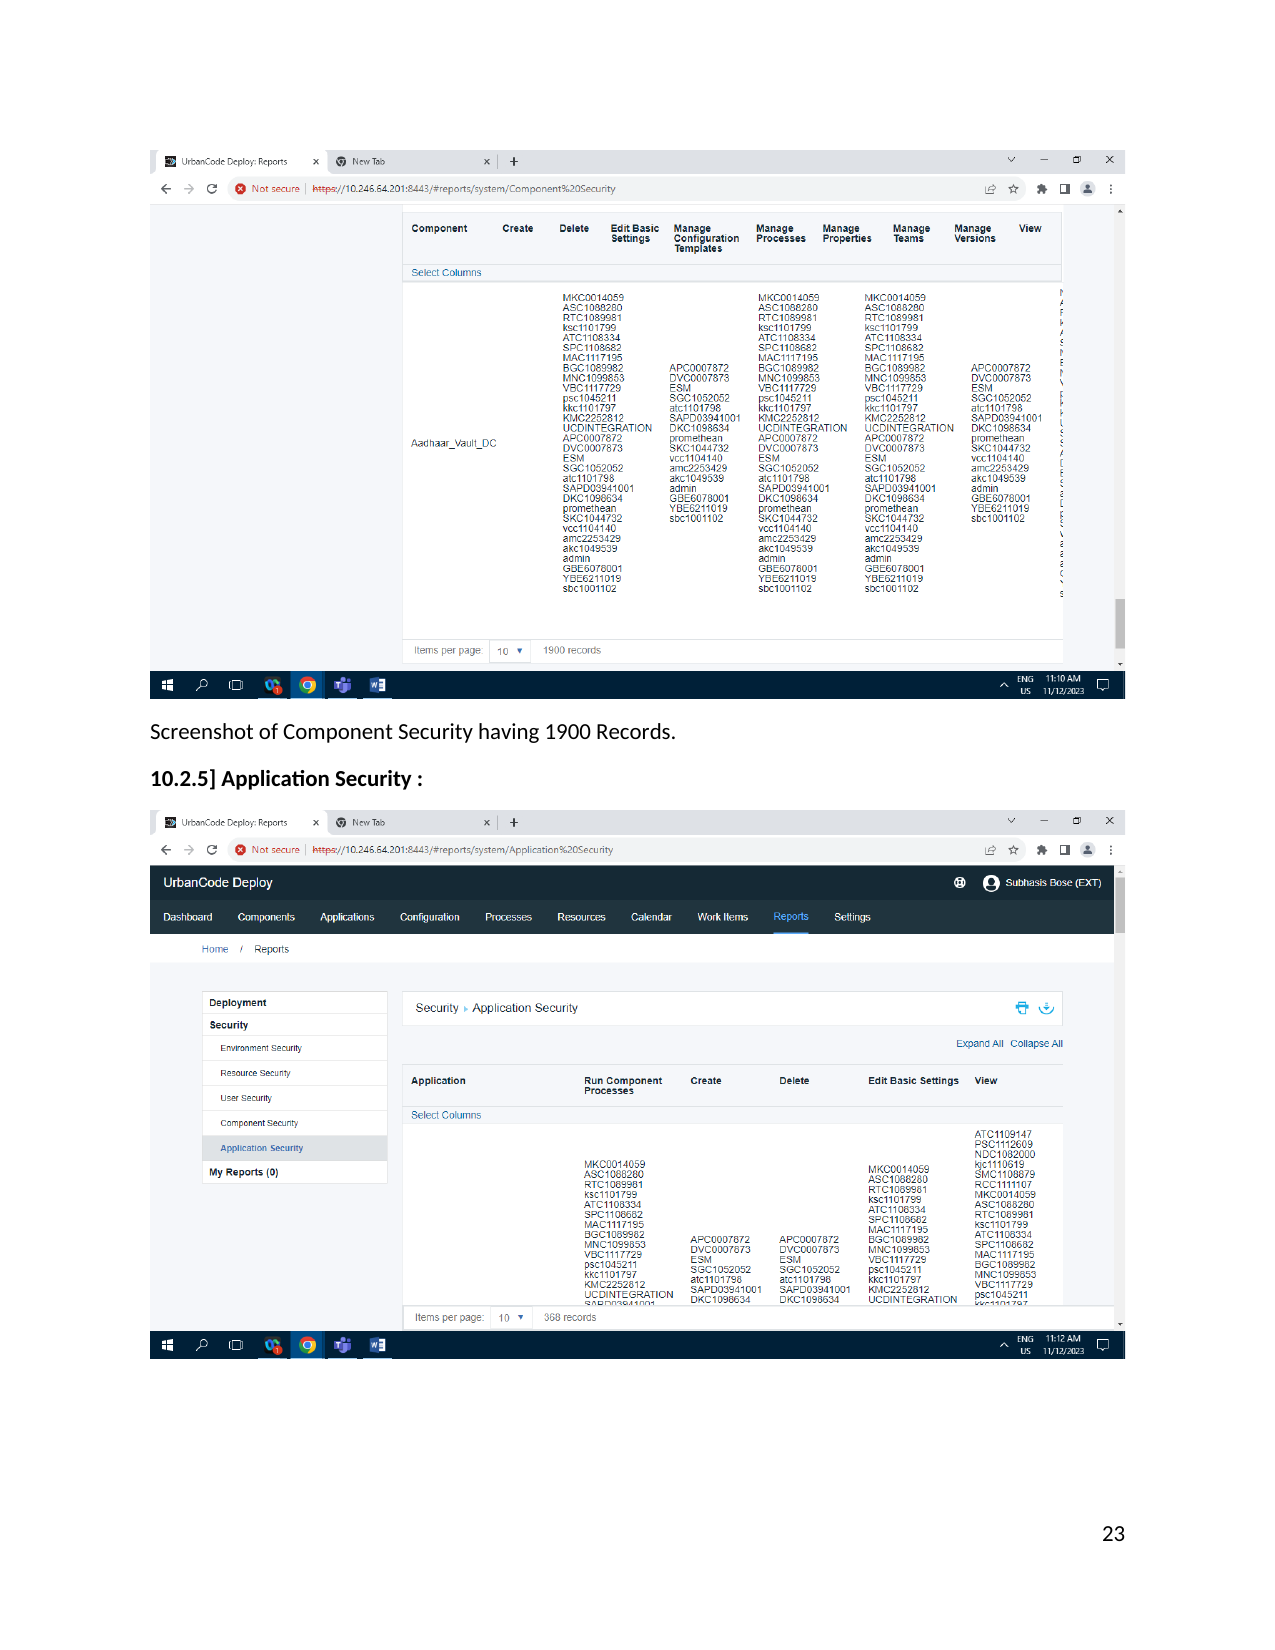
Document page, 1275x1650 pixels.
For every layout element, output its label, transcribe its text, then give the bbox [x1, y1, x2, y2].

picture [150, 150, 1125, 699]
text Screenshot of Component Security having 1900 Records. [150, 717, 1125, 745]
text 10.2.5] Application Security : [150, 764, 1125, 792]
picture [150, 810, 1125, 1359]
